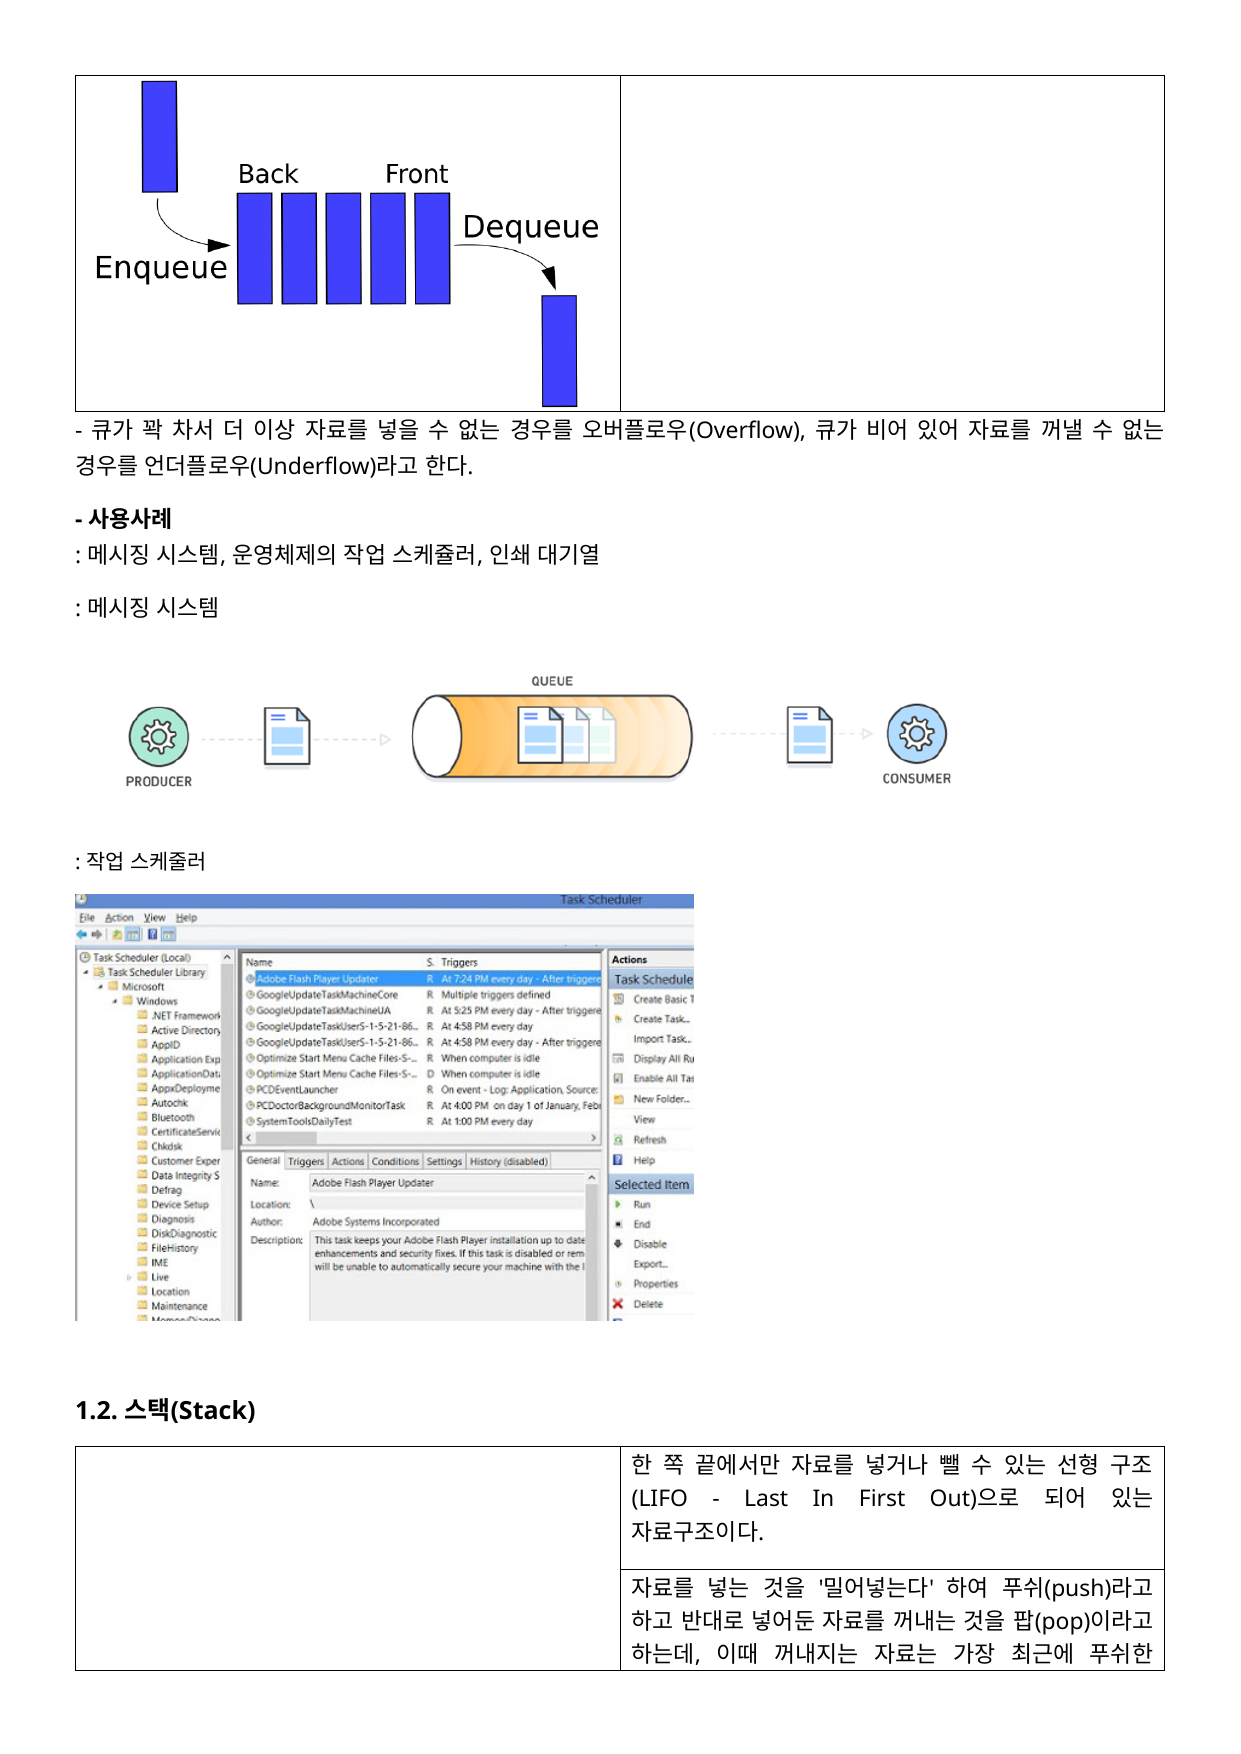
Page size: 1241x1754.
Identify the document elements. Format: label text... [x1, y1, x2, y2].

table_header [76, 1447, 620, 1670]
text 1.2. 스택(Stack) [75, 1390, 1165, 1426]
picture [86, 76, 600, 412]
text : 메시징 시스템 [75, 589, 1165, 623]
table_header 한 쪽 끝에서만 자료를 넣거나 뺄 수 있는 선형 구조(LIFO - Last In First Out)으로 되어 있는 자료구조이다. [621, 1447, 1164, 1569]
text : 메시징 시스템, 운영체제의 작업 스케쥴러, 인쇄 대기열 [75, 537, 1165, 570]
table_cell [621, 76, 1164, 411]
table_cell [621, 1570, 1164, 1670]
text - 사용사례 [75, 501, 1165, 534]
picture [75, 642, 1001, 826]
text : 작업 스케줄러 [75, 845, 1165, 875]
picture [75, 894, 694, 1321]
text - 큐가 꽉 차서 더 이상 자료를 넣을 수 없는 경우를 오버플로우(Overflow), 큐가 비어 있어 자료를 꺼낼 수 없는 경우를 언더플로우(Underflow)라고 한다. [75, 412, 1165, 482]
